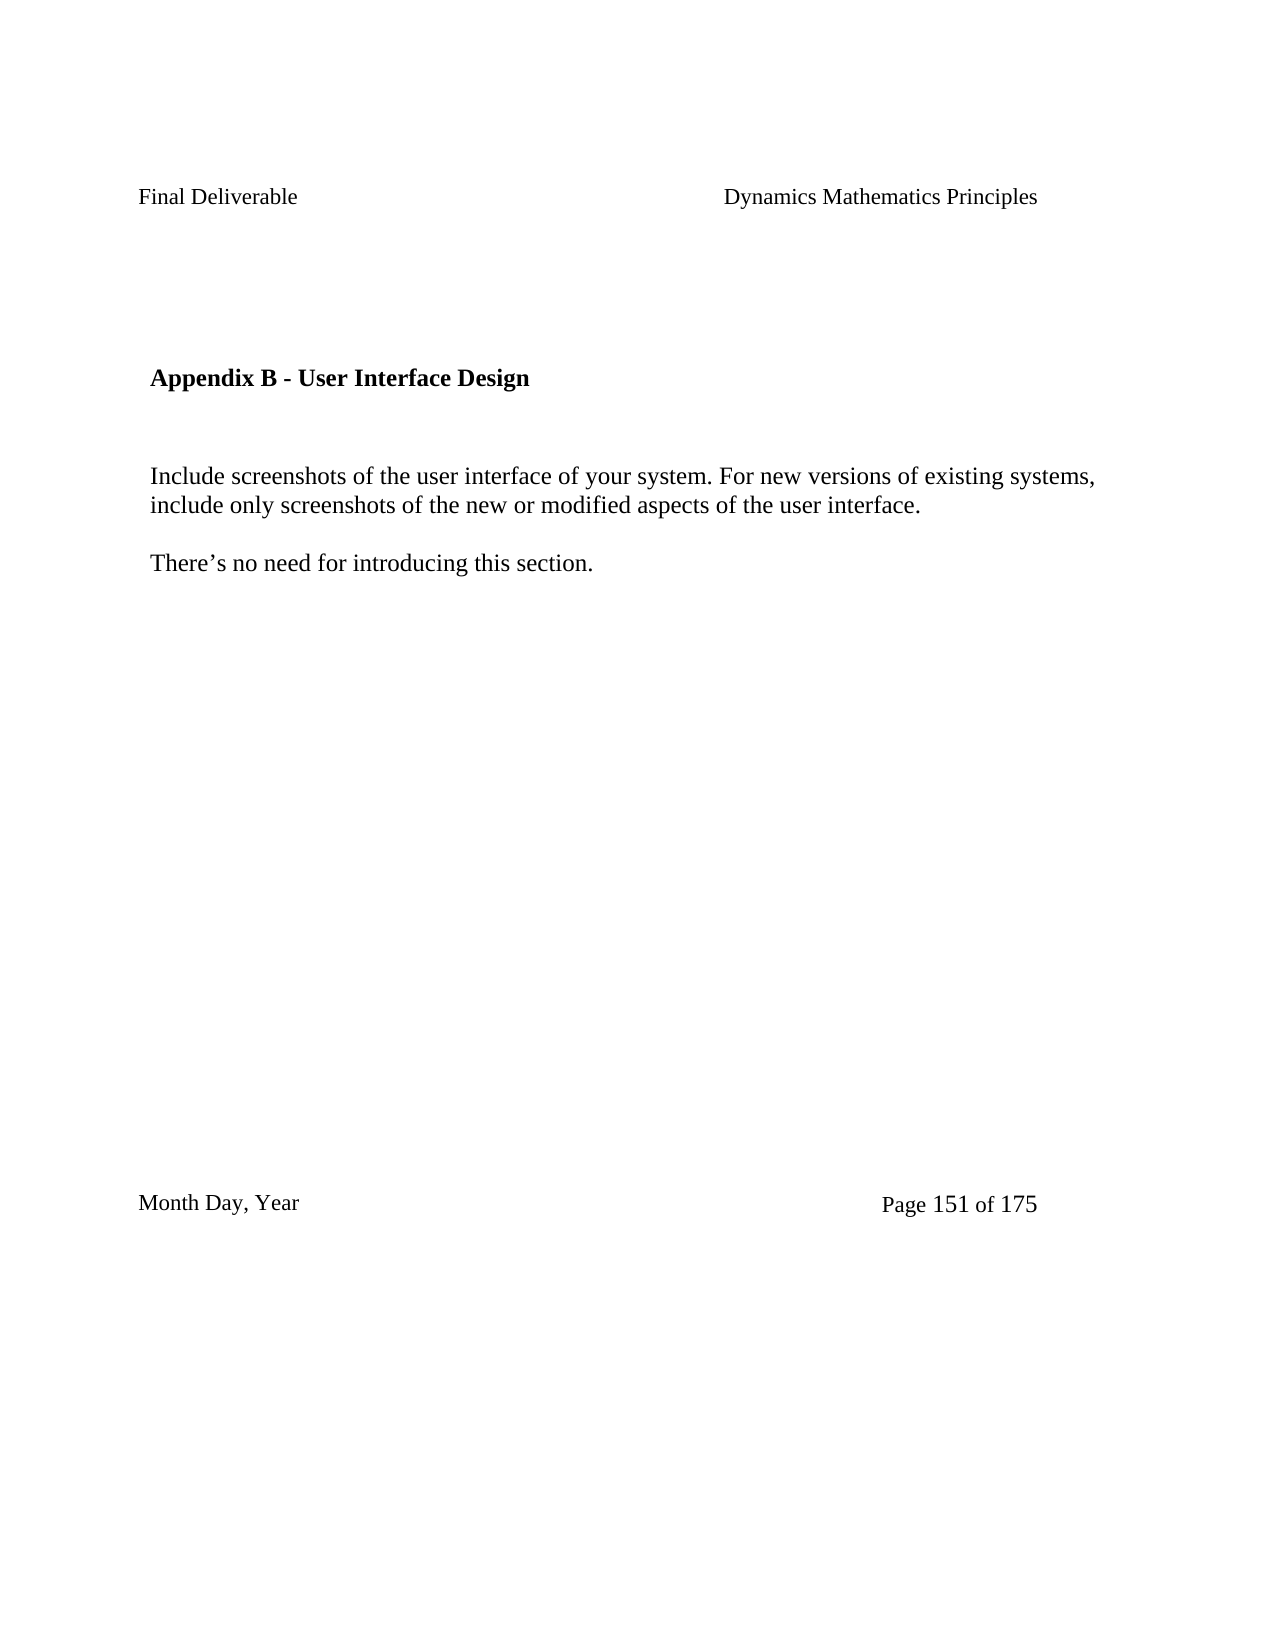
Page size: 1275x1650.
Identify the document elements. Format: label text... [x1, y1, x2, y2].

subtitle Appendix B - User Interface Design [150, 363, 1125, 391]
text Include screenshots of the user interface of your system. For new versions of existing systems, include only screenshots of the new or modified aspects of the user interface. [150, 461, 1125, 519]
text There’s no need for introducing this section. [150, 548, 1125, 576]
